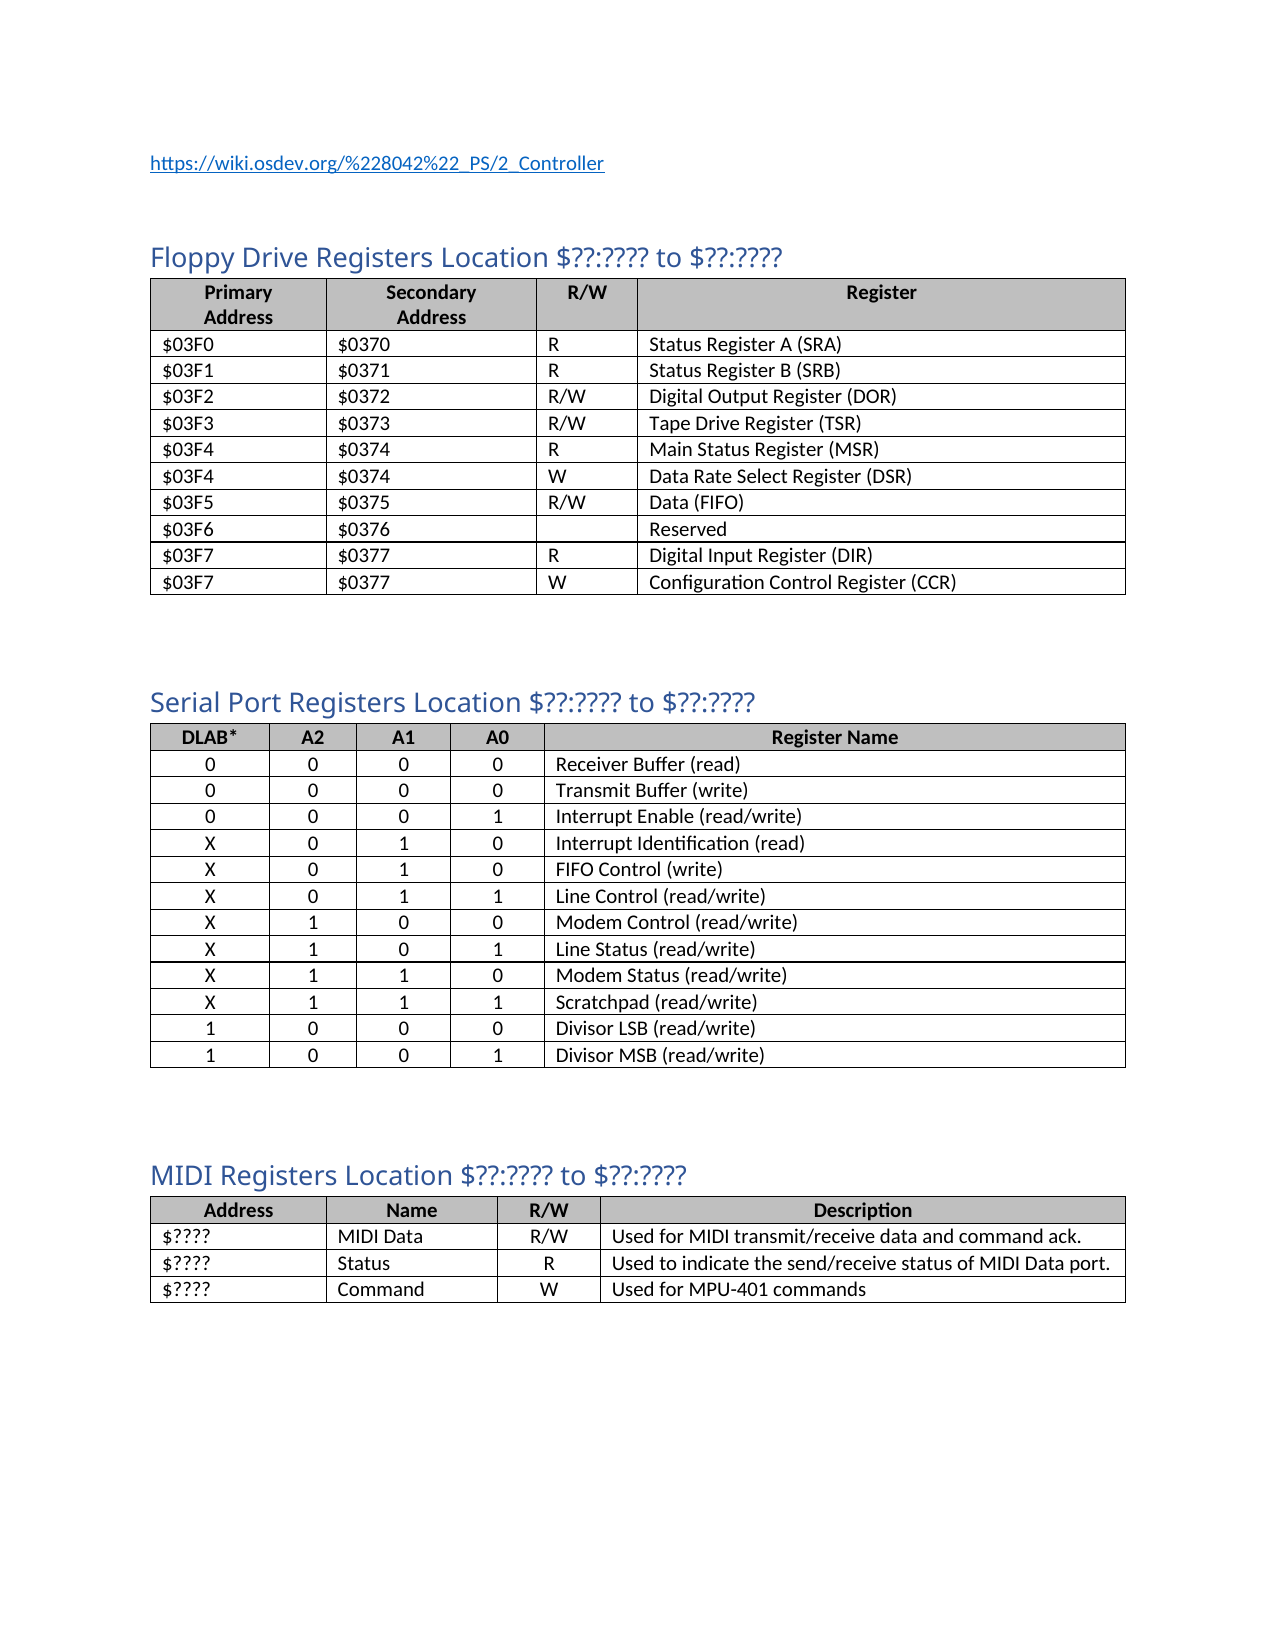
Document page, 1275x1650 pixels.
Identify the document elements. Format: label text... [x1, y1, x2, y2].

table_cell Receiver Buffer (read) [545, 751, 1125, 776]
table_cell $???? [151, 1224, 326, 1249]
table_cell 0 [451, 1015, 544, 1041]
table_cell $0371 [327, 357, 536, 383]
table_cell 1 [451, 883, 544, 908]
table_cell R [537, 331, 637, 356]
table_cell 1 [151, 1015, 269, 1041]
table_cell X [151, 989, 269, 1014]
table_cell 0 [270, 857, 356, 882]
table_cell $03F7 [151, 569, 326, 594]
table_cell Reserved [638, 516, 1125, 541]
table_cell 1 [451, 1042, 544, 1067]
table_cell 0 [270, 1042, 356, 1067]
table_cell 1 [151, 1042, 269, 1067]
table_cell 1 [451, 936, 544, 961]
table_cell $03F3 [151, 410, 326, 436]
table_cell $0377 [327, 543, 536, 568]
table_cell Interrupt Enable (read/write) [545, 804, 1125, 829]
table_cell 0 [451, 910, 544, 935]
table_cell 0 [151, 777, 269, 803]
table_cell R/W [537, 384, 637, 409]
table_header A2 [270, 724, 356, 750]
table_header Secondary Address [327, 279, 536, 330]
table_cell $???? [151, 1250, 326, 1276]
table_cell 0 [270, 830, 356, 856]
table_header Description [601, 1197, 1125, 1223]
table_cell Data Rate Select Register (DSR) [638, 463, 1125, 488]
table_cell X [151, 857, 269, 882]
table_cell 1 [357, 857, 450, 882]
table_cell 0 [357, 777, 450, 803]
table_cell $0377 [327, 569, 536, 594]
table_cell 0 [357, 910, 450, 935]
table_cell 1 [270, 963, 356, 988]
table_header A1 [357, 724, 450, 750]
table_cell $03F2 [151, 384, 326, 409]
table_cell W [498, 1277, 600, 1302]
table_cell Status Register A (SRA) [638, 331, 1125, 356]
table_cell 0 [270, 1015, 356, 1041]
table_cell Scratchpad (read/write) [545, 989, 1125, 1014]
subtitle Serial Port Registers Location $??:???? to $??:???? [150, 683, 1125, 720]
table_cell 0 [357, 1015, 450, 1041]
table_cell 0 [270, 883, 356, 908]
table_header A0 [451, 724, 544, 750]
table_header Name [327, 1197, 497, 1223]
table_cell 0 [451, 830, 544, 856]
table_cell FIFO Control (write) [545, 857, 1125, 882]
table_cell R/W [537, 410, 637, 436]
table_cell 0 [151, 751, 269, 776]
table_cell $03F5 [151, 490, 326, 515]
table_cell MIDI Data [327, 1224, 497, 1249]
table_cell R/W [498, 1224, 600, 1249]
table_cell R [537, 543, 637, 568]
table_header Register [638, 279, 1125, 330]
table_cell $0374 [327, 463, 536, 488]
table_cell $0370 [327, 331, 536, 356]
table_cell $03F6 [151, 516, 326, 541]
table_cell Used for MPU-401 commands [601, 1277, 1125, 1302]
table_cell 0 [357, 936, 450, 961]
table_cell Status [327, 1250, 497, 1276]
table_cell X [151, 830, 269, 856]
table_header R/W [498, 1197, 600, 1223]
table_cell 0 [451, 857, 544, 882]
table_cell 0 [357, 804, 450, 829]
table_cell 1 [357, 883, 450, 908]
table_cell 0 [270, 751, 356, 776]
table_cell Tape Drive Register (TSR) [638, 410, 1125, 436]
table_cell Data (FIFO) [638, 490, 1125, 515]
table_cell Line Status (read/write) [545, 936, 1125, 961]
table_cell 0 [451, 777, 544, 803]
table_cell Interrupt Identification (read) [545, 830, 1125, 856]
table_cell Transmit Buffer (write) [545, 777, 1125, 803]
table_cell X [151, 883, 269, 908]
table_header Address [151, 1197, 326, 1223]
table_cell $03F4 [151, 463, 326, 488]
table_cell $0374 [327, 437, 536, 462]
table_cell X [151, 963, 269, 988]
subtitle MIDI Registers Location $??:???? to $??:???? [150, 1156, 1125, 1193]
table_cell Digital Input Register (DIR) [638, 543, 1125, 568]
table_cell $0373 [327, 410, 536, 436]
table_cell W [537, 463, 637, 488]
table_cell Used to indicate the send/receive status of MIDI Data port. [601, 1250, 1125, 1276]
table_header Primary Address [151, 279, 326, 330]
table_cell Digital Output Register (DOR) [638, 384, 1125, 409]
table_cell $03F1 [151, 357, 326, 383]
table_cell 0 [270, 777, 356, 803]
table_cell 0 [451, 963, 544, 988]
table_header Register Name [545, 724, 1125, 750]
table_cell 1 [357, 989, 450, 1014]
table_cell Modem Control (read/write) [545, 910, 1125, 935]
table_cell 1 [270, 989, 356, 1014]
table_cell 0 [151, 804, 269, 829]
table_cell R [537, 437, 637, 462]
table_cell 0 [270, 804, 356, 829]
table_cell Command [327, 1277, 497, 1302]
table_cell 1 [451, 989, 544, 1014]
table_cell 1 [270, 936, 356, 961]
table_cell $03F7 [151, 543, 326, 568]
table_header R/W [537, 279, 637, 330]
table_cell X [151, 936, 269, 961]
table_cell Divisor LSB (read/write) [545, 1015, 1125, 1041]
table_cell 0 [357, 1042, 450, 1067]
table_cell $03F4 [151, 437, 326, 462]
table_cell 0 [451, 751, 544, 776]
table_cell Status Register B (SRB) [638, 357, 1125, 383]
table_cell Configuration Control Register (CCR) [638, 569, 1125, 594]
table_cell $0376 [327, 516, 536, 541]
table_cell Line Control (read/write) [545, 883, 1125, 908]
table_cell 1 [270, 910, 356, 935]
table_cell R [498, 1250, 600, 1276]
table_cell R [537, 357, 637, 383]
table_cell $03F0 [151, 331, 326, 356]
subtitle Floppy Drive Registers Location $??:???? to $??:???? [150, 238, 1125, 275]
table_cell Main Status Register (MSR) [638, 437, 1125, 462]
table_header DLAB* [151, 724, 269, 750]
table_cell 1 [451, 804, 544, 829]
table_cell W [537, 569, 637, 594]
table_cell $???? [151, 1277, 326, 1302]
table_cell 1 [357, 830, 450, 856]
table_cell [537, 516, 637, 541]
table_cell Used for MIDI transmit/receive data and command ack. [601, 1224, 1125, 1249]
text https://wiki.osdev.org/%228042%22_PS/2_Controller [150, 150, 1125, 175]
table_cell $0372 [327, 384, 536, 409]
table_cell Modem Status (read/write) [545, 963, 1125, 988]
table_cell $0375 [327, 490, 536, 515]
table_cell R/W [537, 490, 637, 515]
table_cell 0 [357, 751, 450, 776]
table_cell X [151, 910, 269, 935]
table_cell Divisor MSB (read/write) [545, 1042, 1125, 1067]
table_cell 1 [357, 963, 450, 988]
